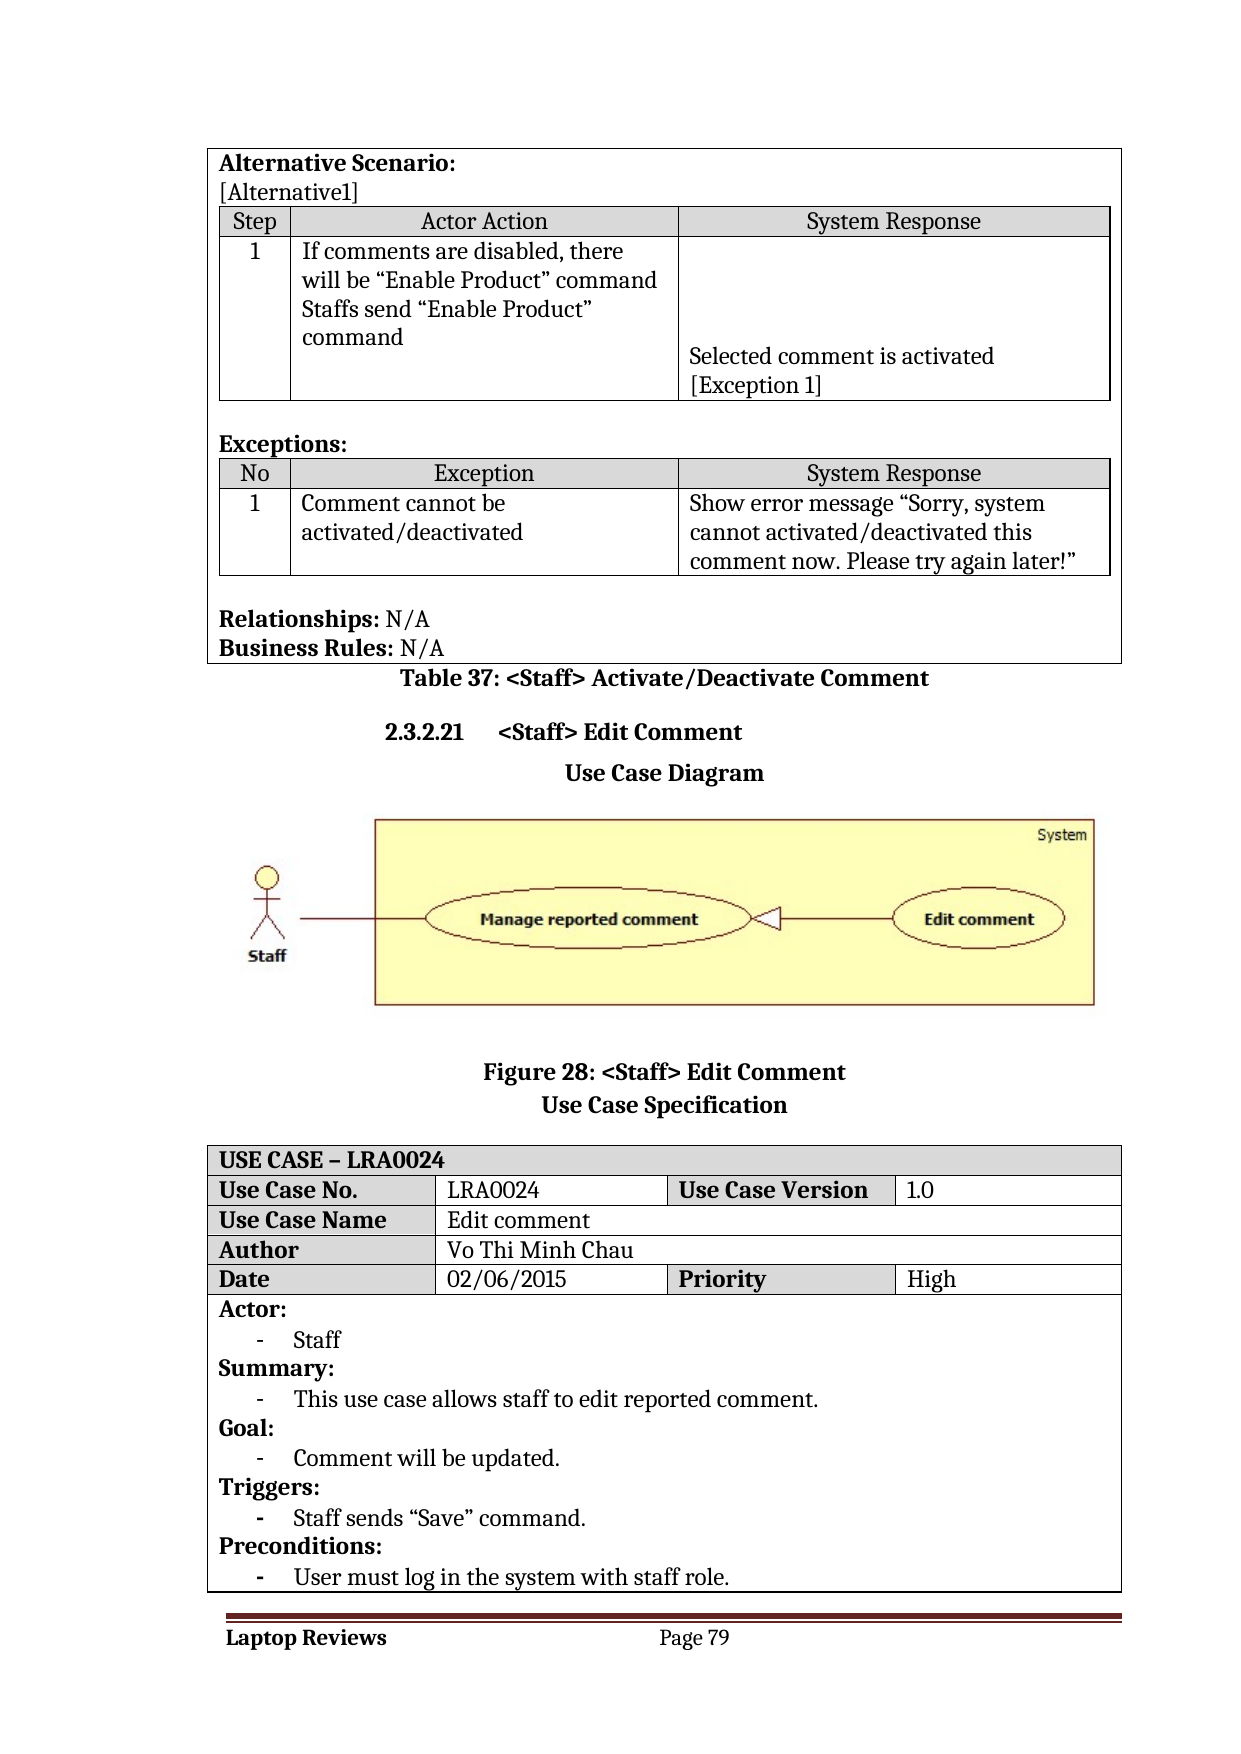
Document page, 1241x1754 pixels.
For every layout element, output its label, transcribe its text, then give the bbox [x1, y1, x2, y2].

table_cell Date [208, 1265, 435, 1294]
subtitle <Staff> Edit Comment [385, 718, 1122, 746]
table_cell 02/06/2015 [436, 1265, 667, 1294]
table_cell Use Case No. [208, 1176, 435, 1205]
picture [206, 791, 1123, 1034]
subtitle Figure 28: <Staff> Edit Comment [207, 1058, 1122, 1087]
table_cell Use Case Name [208, 1206, 435, 1234]
table_cell 1.0 [896, 1176, 1121, 1205]
table_cell Author [208, 1236, 435, 1264]
text Table 37: <Staff> Activate/Deactivate Comment [207, 664, 1122, 692]
table_header USE CASE – LRA0024 [208, 1146, 1121, 1175]
table_cell Use Case Version [668, 1176, 895, 1205]
text Use Case Specification [207, 1091, 1122, 1120]
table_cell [208, 1295, 1121, 1591]
table_cell High [896, 1265, 1121, 1294]
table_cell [208, 149, 1121, 663]
table_cell Vo Thi Minh Chau [436, 1236, 1121, 1264]
table_cell Priority [668, 1265, 895, 1294]
table_cell Edit comment [436, 1206, 1121, 1234]
text Use Case Diagram [207, 759, 1122, 791]
table_cell LRA0024 [436, 1176, 667, 1205]
